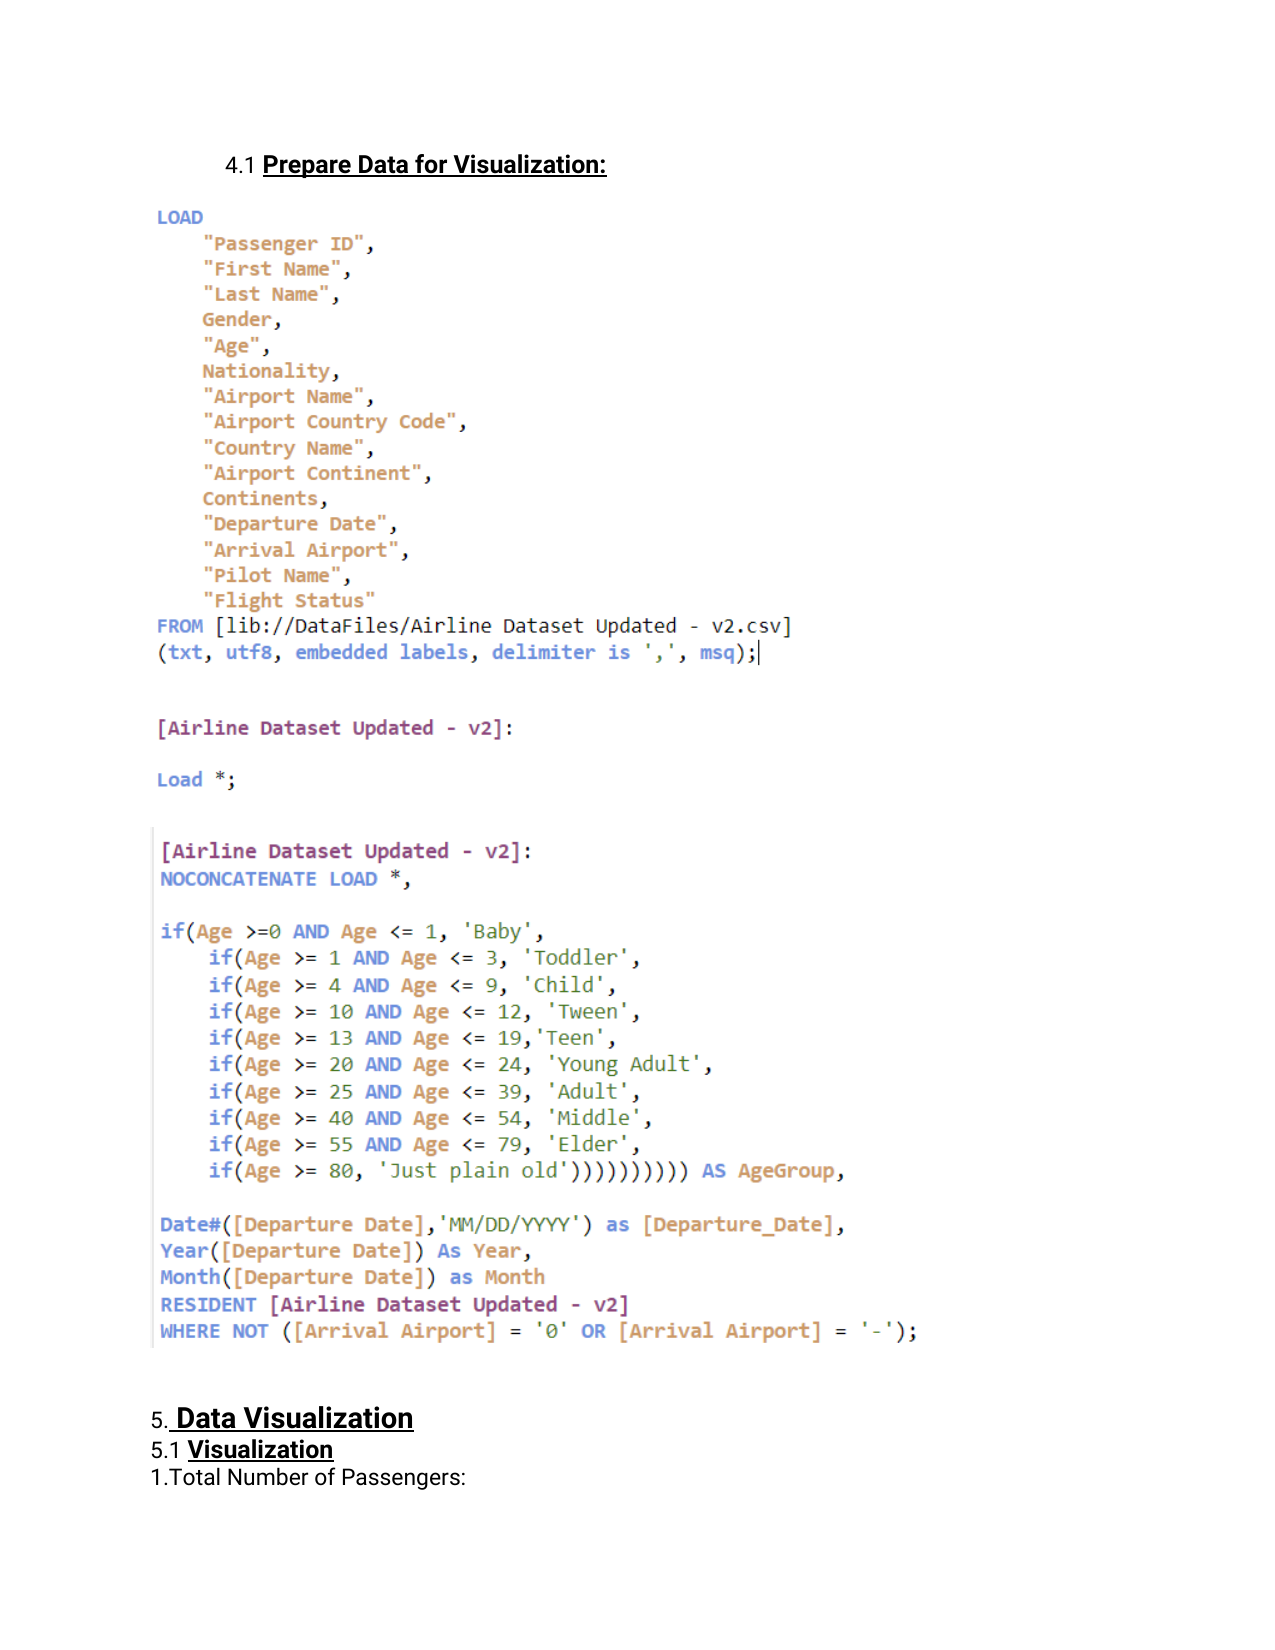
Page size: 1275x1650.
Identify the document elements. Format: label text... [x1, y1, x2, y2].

text 1.Total Number of Passengers: [150, 1464, 1125, 1491]
picture [150, 206, 1125, 801]
text 5.1 Visualization [150, 1435, 1125, 1464]
picture [150, 827, 1077, 1348]
text 4.1 Prepare Data for Visualization: [150, 150, 1125, 179]
text 5. Data Visualization [150, 1401, 1125, 1435]
